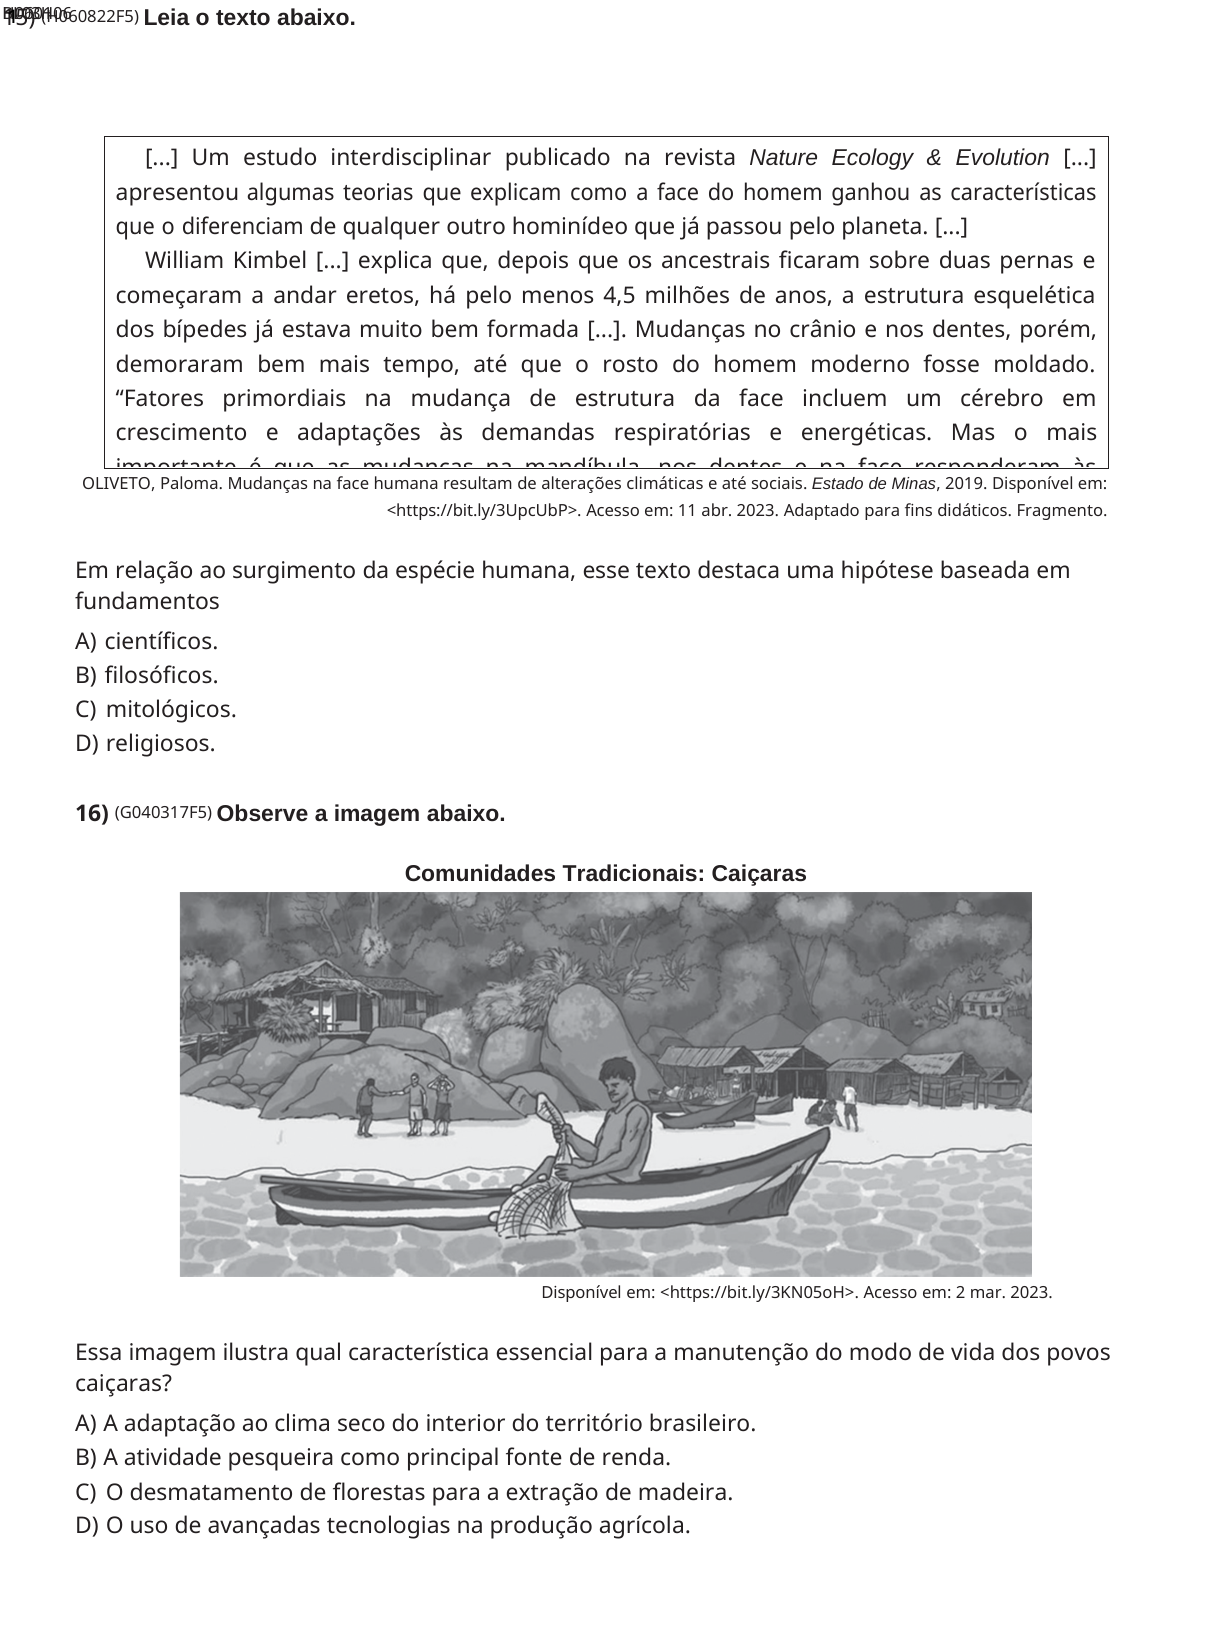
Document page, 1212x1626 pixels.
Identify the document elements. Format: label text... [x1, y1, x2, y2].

list filosóficos. [75, 659, 1149, 690]
list mitológicos. [75, 693, 1149, 724]
text OLIVETO, Paloma. Mudanças na face humana resultam de alterações climáticas e até sociais. Estado de Minas, 2019. Disponível em: [62, 472, 1107, 494]
list A adaptação ao clima seco do interior do território brasileiro. [75, 1407, 1149, 1438]
picture [179, 892, 1032, 1277]
text Essa imagem ilustra qual característica essencial para a manutenção do modo de vida dos povos caiçaras? [75, 1336, 1149, 1398]
list religiosos. [75, 727, 1149, 758]
text <https://bit.ly/3UpcUbP>. Acesso em: 11 abr. 2023. Adaptado para fins didáticos. Fragmento. [62, 498, 1107, 521]
list O uso de avançadas tecnologias na produção agrícola. [75, 1509, 1149, 1541]
subtitle Comunidades Tradicionais: Caiçaras [208, 860, 1003, 887]
list A atividade pesqueira como principal fonte de renda. [75, 1441, 1149, 1473]
text Em relação ao surgimento da espécie humana, esse texto destaca uma hipótese baseada em fundamentos [75, 554, 1149, 616]
list O desmatamento de florestas para a extração de madeira. [75, 1475, 1149, 1507]
text Disponível em: <https://bit.ly/3KN05oH>. Acesso em: 2 mar. 2023. [541, 890, 1149, 1303]
list (G040317F5) Observe a imagem abaixo. [75, 797, 1149, 828]
list científicos. [75, 625, 1149, 656]
